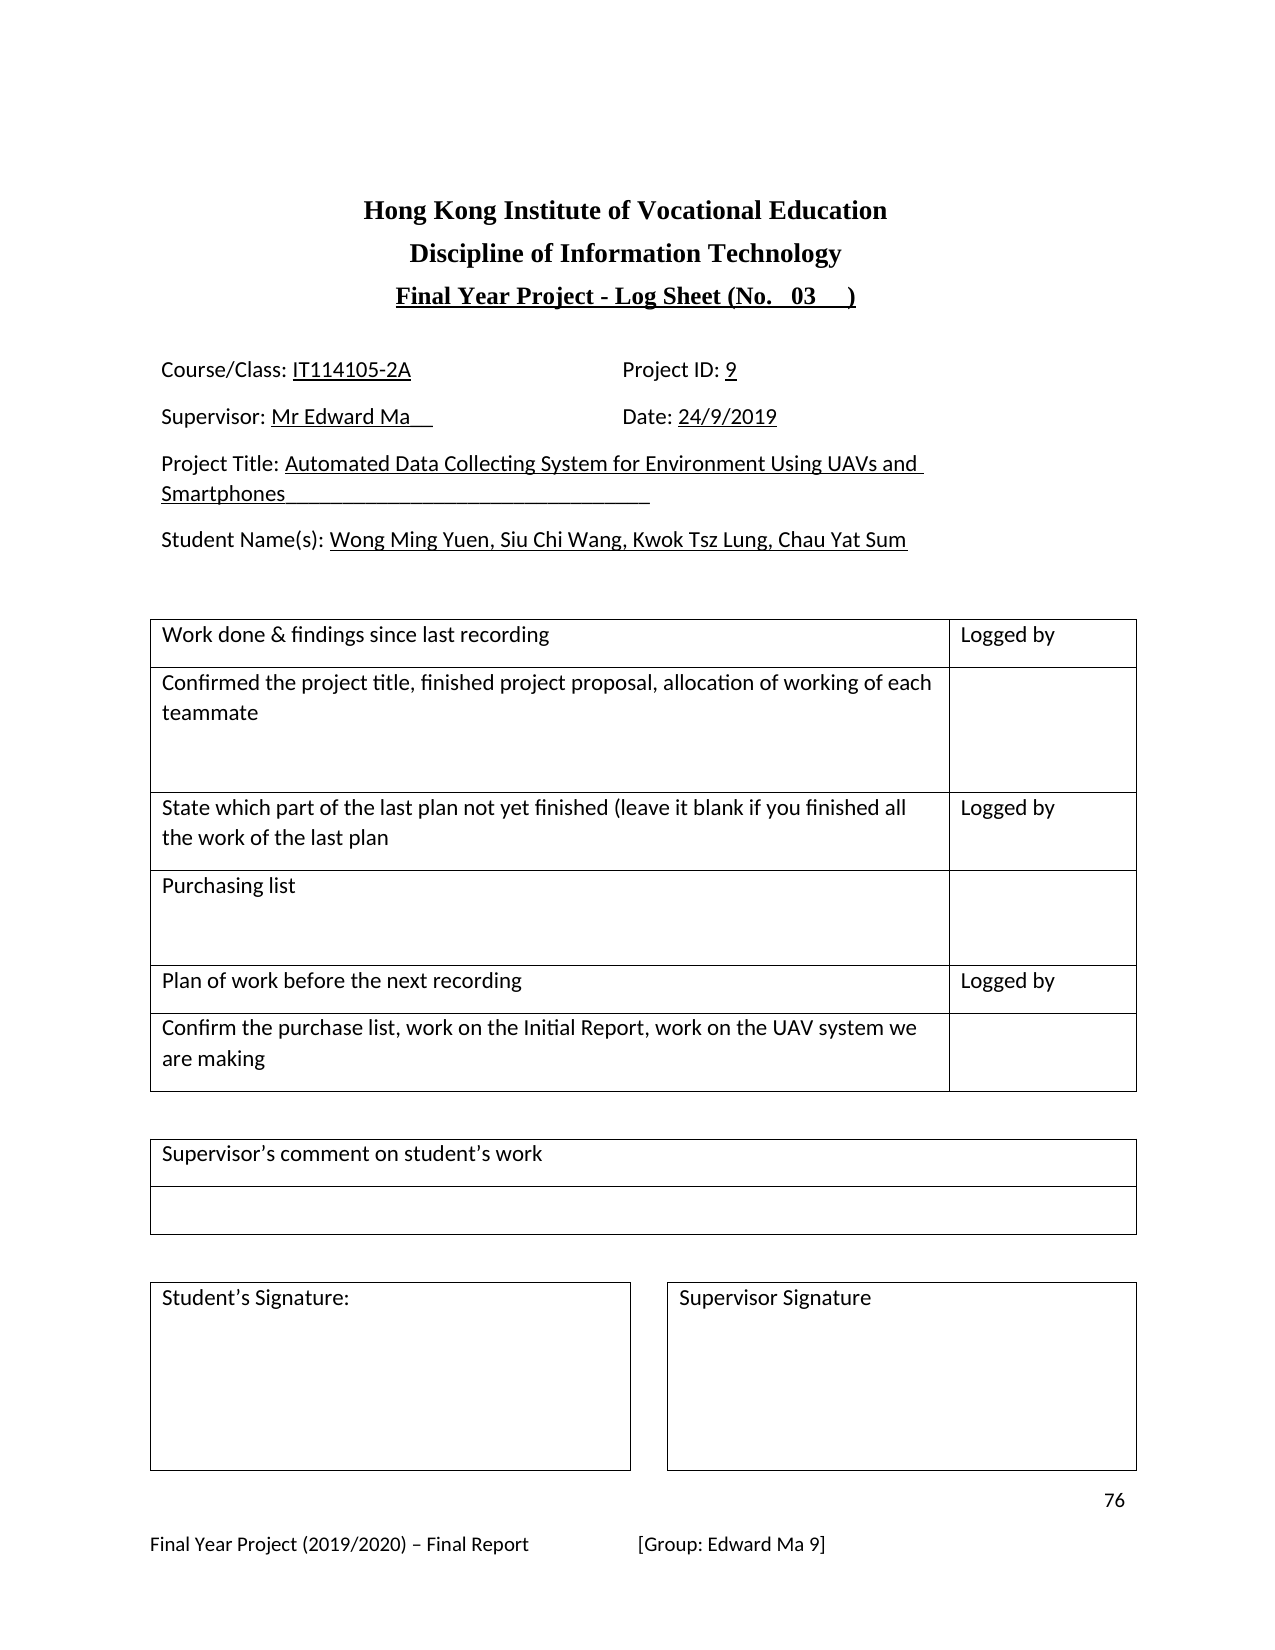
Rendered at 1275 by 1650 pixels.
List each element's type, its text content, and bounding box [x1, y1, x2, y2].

text Final Year Project - Log Sheet (No. 03 ) [150, 281, 1101, 310]
table_cell Logged by [950, 966, 1136, 1012]
table_cell Project Title: Automated Data Collecting System for Environment Using UAVs and Smartphones________________________________ [150, 449, 1072, 526]
table_cell [151, 1187, 1136, 1234]
table_cell Student Name(s): Wong Ming Yuen, Siu Chi Wang, Kwok Tsz Lung, Chau Yat Sum [150, 526, 1072, 572]
text Hong Kong Institute of Vocational Education [150, 194, 1101, 225]
table_cell Date: 24/9/2019 [611, 402, 1072, 449]
table_header [631, 1282, 667, 1470]
table_cell Logged by [950, 793, 1136, 870]
table_cell [950, 871, 1136, 965]
table_cell Confirm the purchase list, work on the Initial Report, work on the UAV system we are making [151, 1014, 949, 1091]
table_cell Purchasing list [151, 871, 949, 965]
table_header Work done & findings since last recording [151, 620, 949, 667]
table_header Supervisor’s comment on student’s work [151, 1140, 1136, 1186]
table_header Supervisor Signature [668, 1283, 1136, 1470]
table_header Student’s Signature: [151, 1283, 630, 1470]
table_cell [950, 1014, 1136, 1091]
table_header Logged by [950, 620, 1136, 667]
table_cell State which part of the last plan not yet finished (leave it blank if you finished all the work of the last plan [151, 793, 949, 870]
table_header Project ID: 9 [611, 355, 1072, 402]
text Discipline of Information Technology [150, 238, 1101, 269]
table_cell [950, 668, 1136, 792]
table_cell Confirmed the project title, finished project proposal, allocation of working of each teammate [151, 668, 949, 792]
table_header Course/Class: IT114105-2A [150, 355, 611, 402]
table_cell Supervisor: Mr Edward Ma__ [150, 402, 611, 449]
table_cell Plan of work before the next recording [151, 966, 949, 1012]
